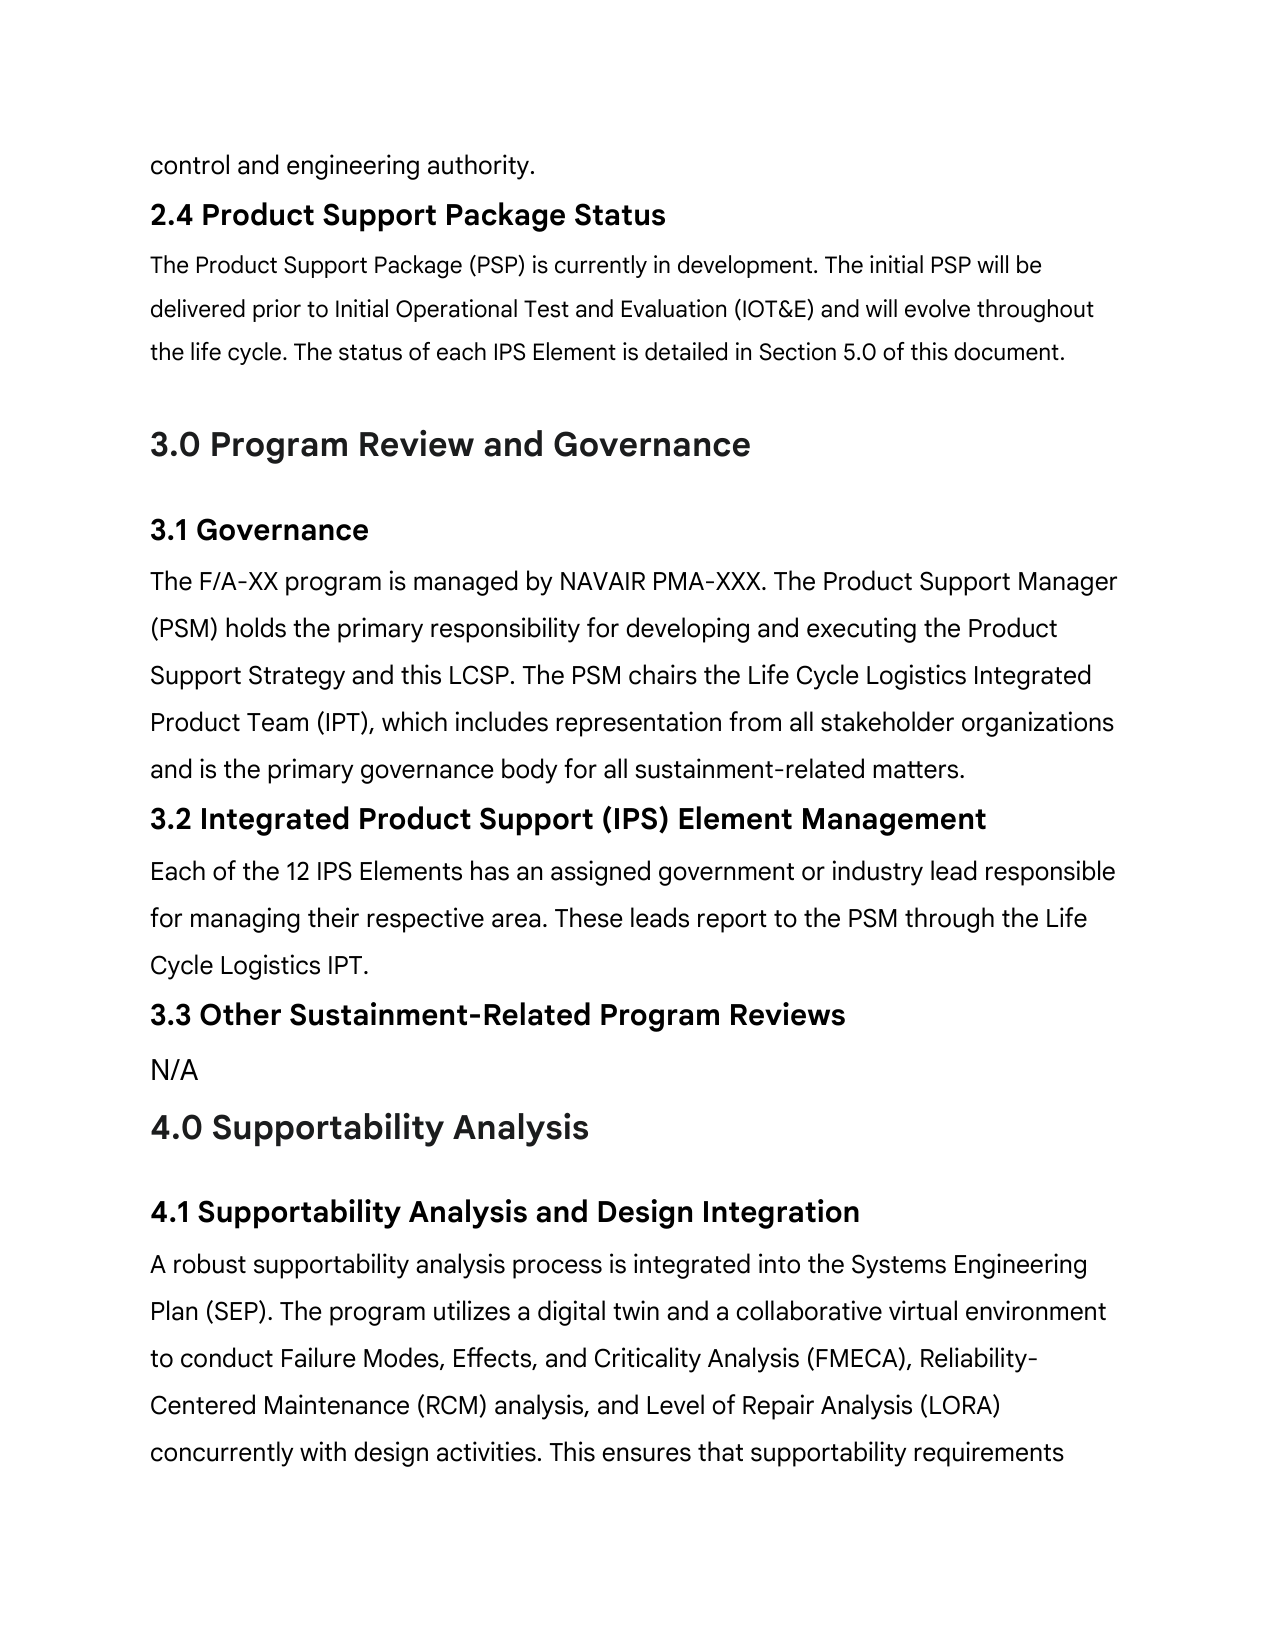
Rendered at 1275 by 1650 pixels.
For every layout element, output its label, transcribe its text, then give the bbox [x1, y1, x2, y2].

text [150, 150, 1125, 181]
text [150, 1249, 1125, 1468]
text 3.3 Other Sustainment-Related Program Reviews [150, 997, 1125, 1034]
text Each of the 12 IPS Elements has an assigned government or industry lead responsible for managing their respective area. These leads report to the PSM through the Life Cycle Logistics IPT. [150, 856, 1125, 982]
text 3.0 Program Review and Governance [150, 424, 1125, 466]
text The F/A-XX program is managed by NAVAIR PMA-XXX. The Product Support Manager (PSM) holds the primary responsibility for developing and executing the Product Support Strategy and this LCSP. The PSM chairs the Life Cycle Logistics Integrated Product Team (IPT), which includes representation from all stakeholder organizations and is the primary governance body for all sustainment-related matters. [150, 567, 1125, 786]
text 3.1 Governance [150, 512, 1125, 548]
text N/A [150, 1052, 1125, 1089]
text 4.0 Supportability Analysis [150, 1107, 1125, 1149]
text The Product Support Package (PSP) is currently in development. The initial PSP will be delivered prior to Initial Operational Test and Evaluation (IOT&E) and will evolve throughout the life cycle. The status of each IPS Element is detailed in Section 5.0 of this document. [150, 252, 1125, 367]
text 2.4 Product Support Package Status [150, 197, 1125, 233]
text 4.1 Supportability Analysis and Design Integration [150, 1194, 1125, 1231]
text 3.2 Integrated Product Support (IPS) Element Management [150, 802, 1125, 838]
